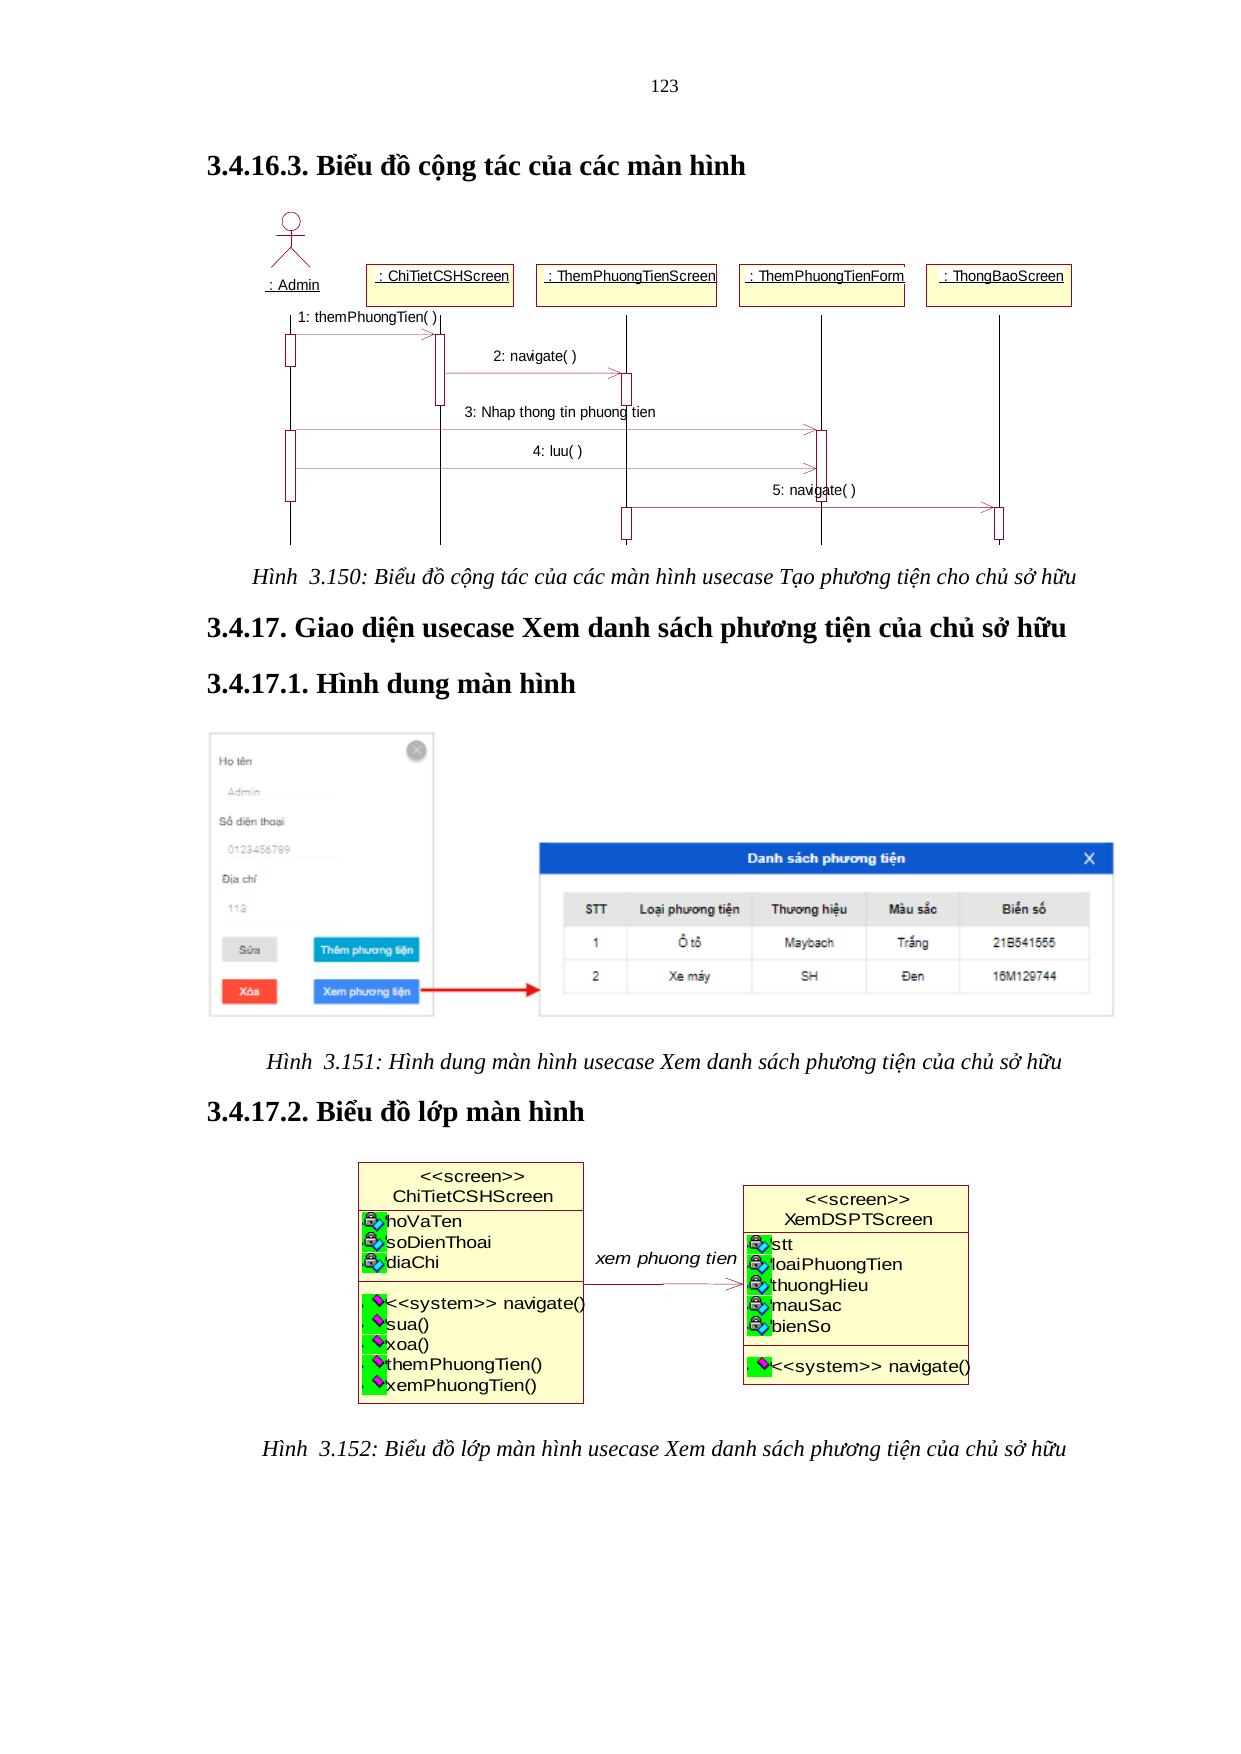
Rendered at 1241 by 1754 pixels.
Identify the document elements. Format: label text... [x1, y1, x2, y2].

text Hình 3.148: Hình dung màn hình usecase Xem danh sách phương tiện của chủ sở hữu [207, 1048, 1122, 1074]
subtitle 3.4.17.2. Biểu đồ lớp màn hình [207, 1094, 1122, 1128]
picture [206, 722, 1122, 1029]
subtitle 3.4.16.3. Biểu đồ cộng tác của các màn hình [207, 148, 1122, 181]
subtitle 3.4.17.1. Hình dung màn hình [207, 666, 1122, 699]
subtitle 3.4.17. Giao diện usecase Xem danh sách phương tiện của chủ sở hữu [207, 610, 1122, 643]
text Hình 3.149: Biểu đồ lớp màn hình usecase Xem danh sách phương tiện của chủ sở hữu [207, 1435, 1122, 1461]
text Hình 3.147: Biểu đồ cộng tác của các màn hình usecase Tạo phương tiện cho chủ sở hữu [207, 563, 1122, 590]
